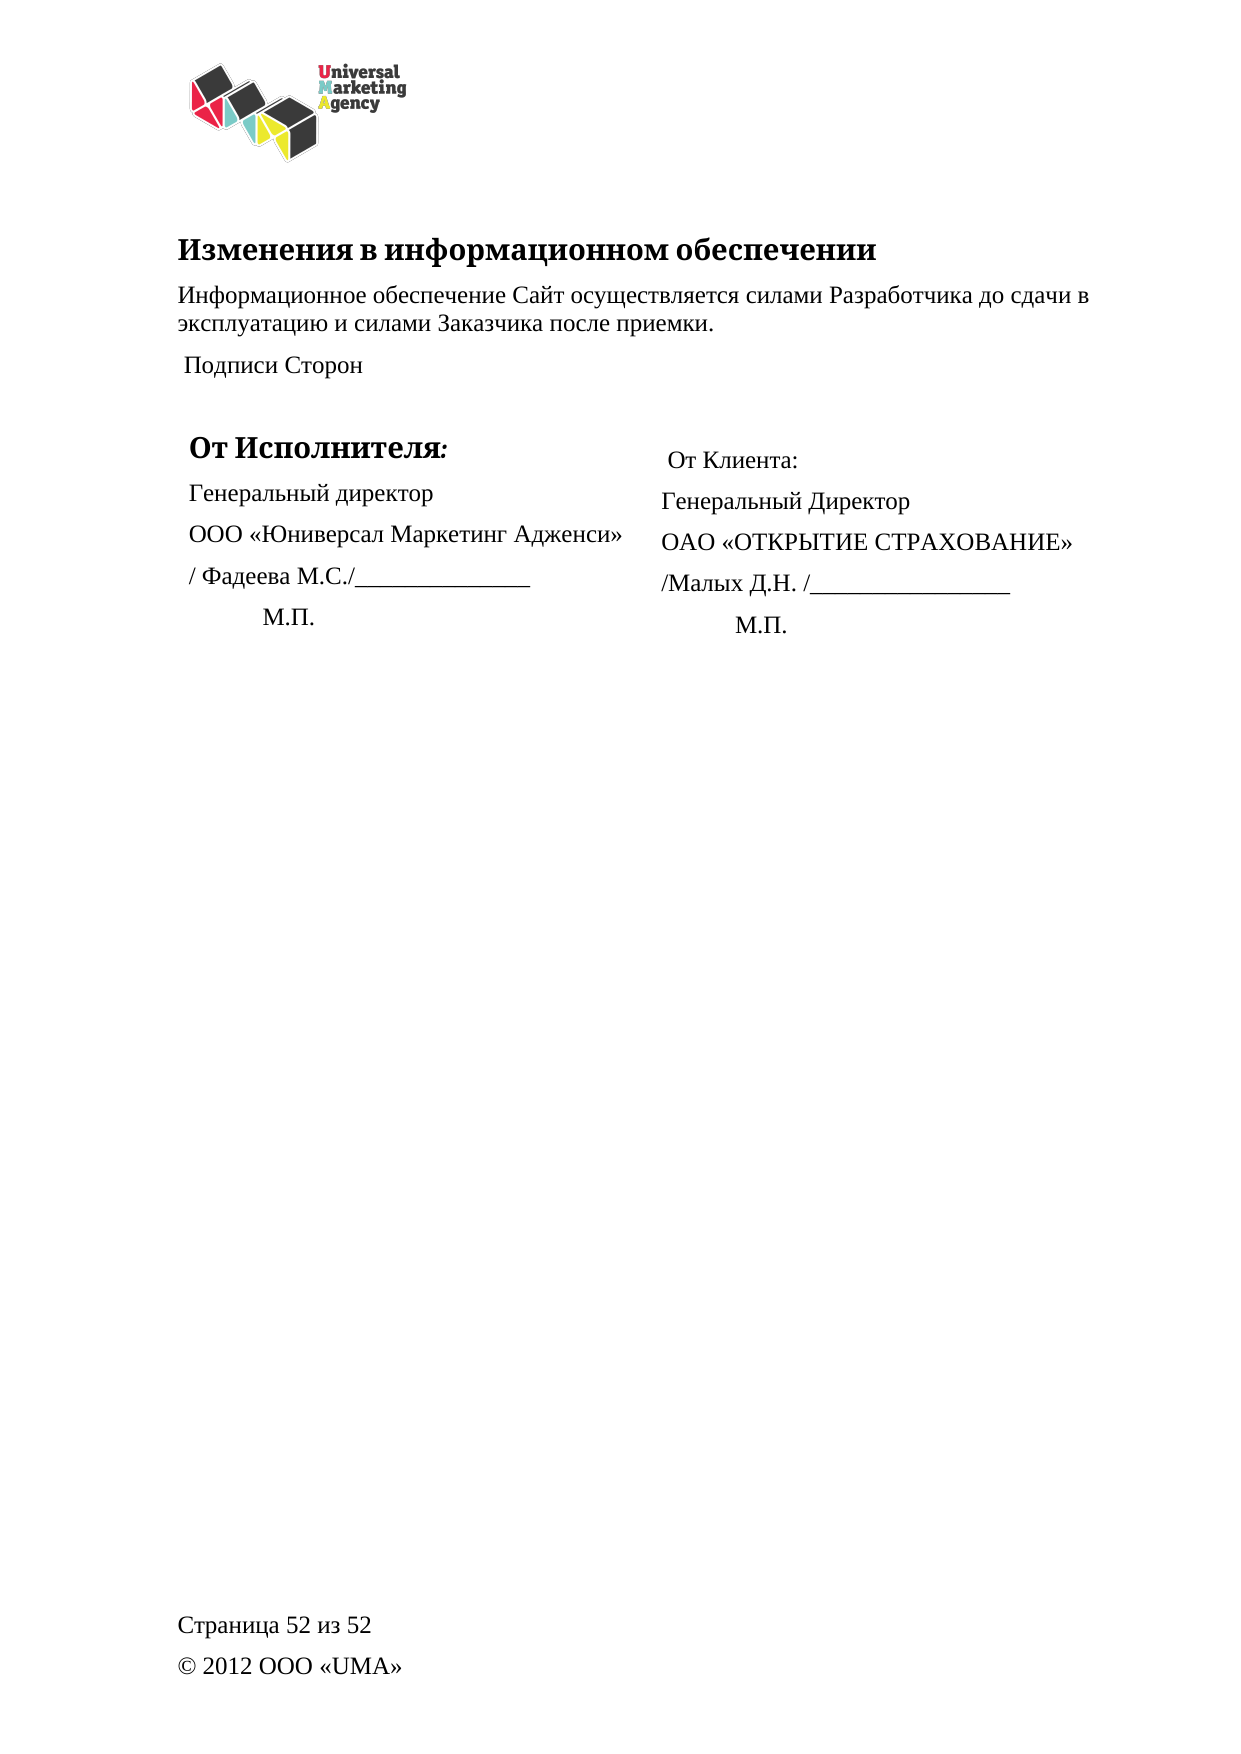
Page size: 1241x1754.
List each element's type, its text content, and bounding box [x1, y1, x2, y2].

picture [177, 24, 415, 193]
table_header От Исполнителя: Генеральный директор ООО «Юниверсал Маркетинг Адженси» / Фадеева М.С./______________ М.П. [177, 432, 650, 651]
text Подписи Сторон [177, 350, 1152, 378]
subtitle Изменения в информационном обеспечении [177, 234, 1152, 267]
table_header От Клиента: Генеральный Директор ОАО «ОТКРЫТИЕ СТРАХОВАНИЕ» /Малых Д.Н. /________________ М.П. [650, 432, 1118, 651]
text Информационное обеспечение Сайт осуществляется силами Разработчика до сдачи в эксплуатацию и силами Заказчика после приемки. [177, 280, 1152, 337]
